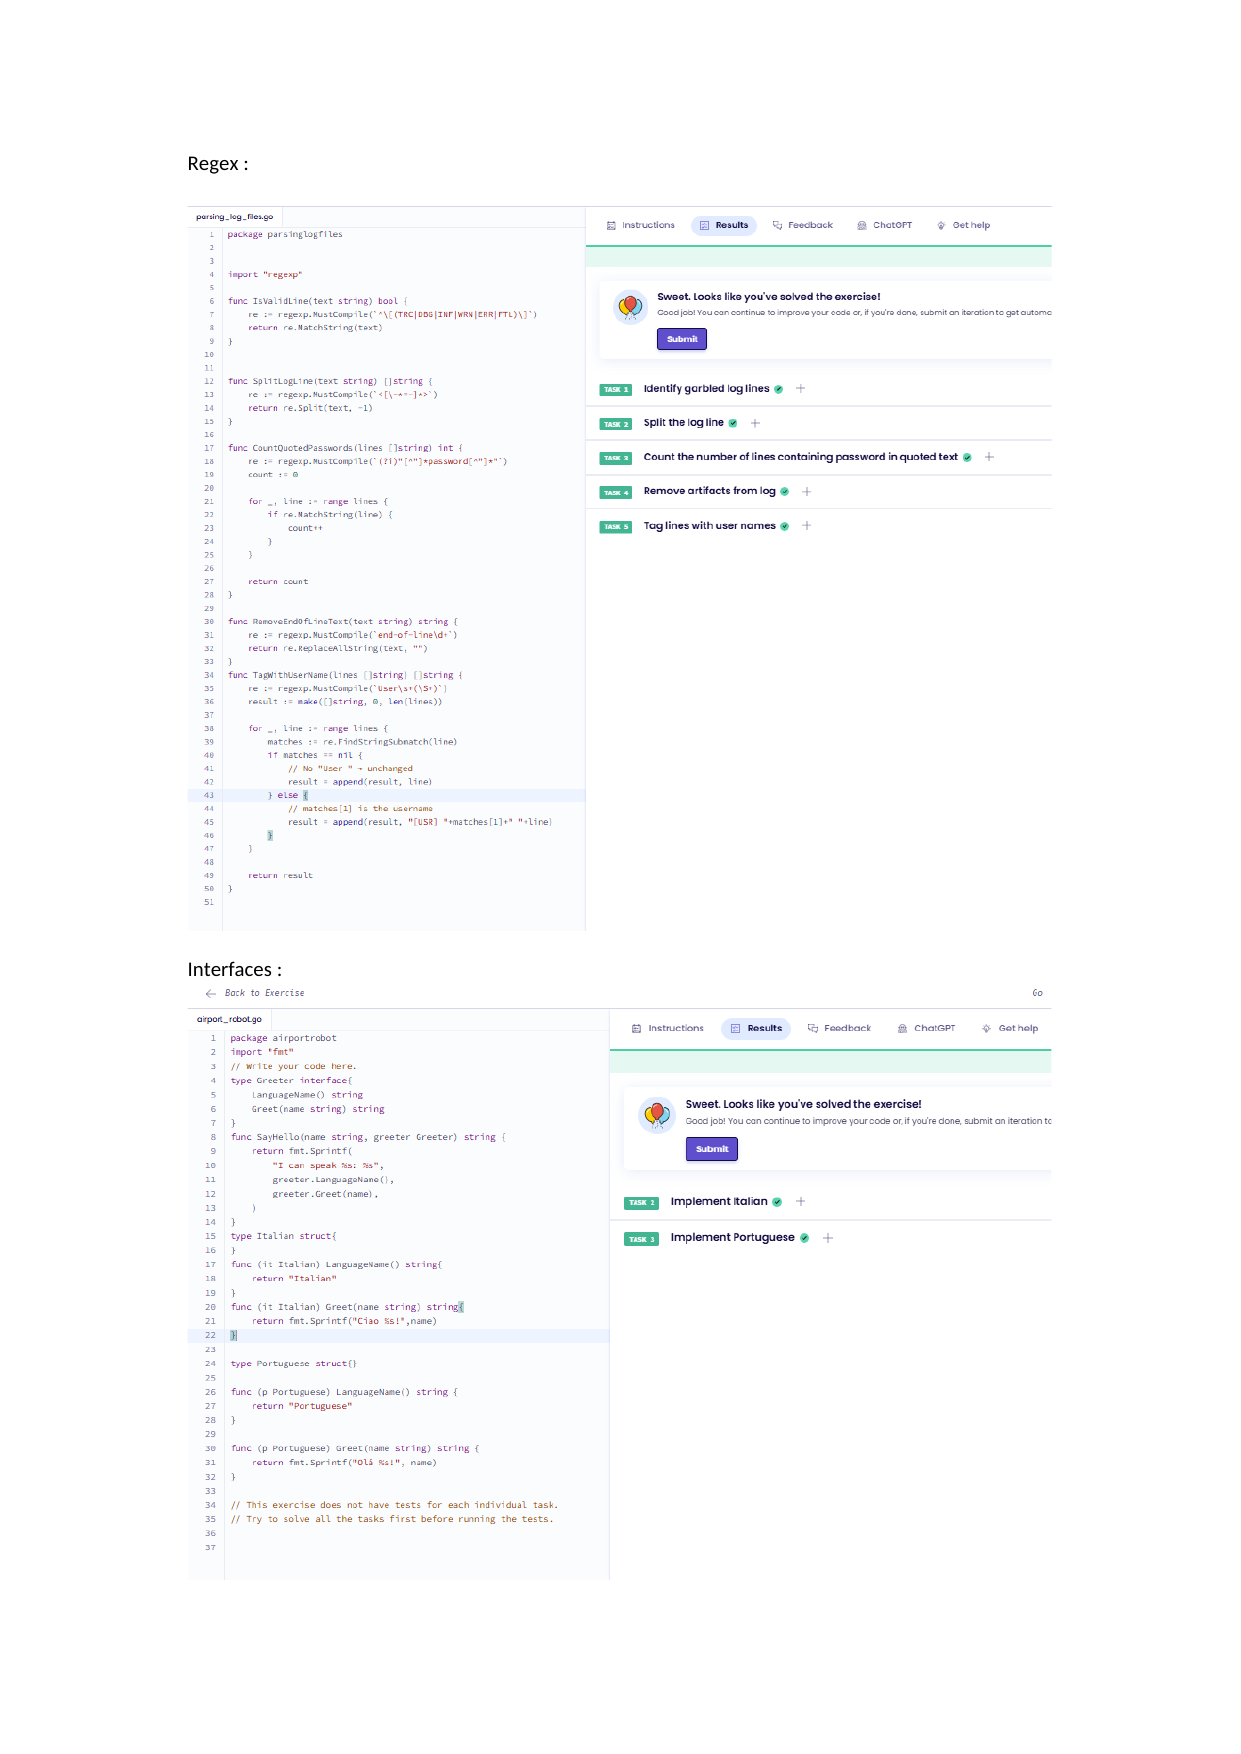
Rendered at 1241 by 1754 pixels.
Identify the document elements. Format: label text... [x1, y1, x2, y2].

picture [187, 981, 1052, 1580]
picture [187, 200, 1052, 931]
text Interfaces : [187, 956, 1053, 982]
